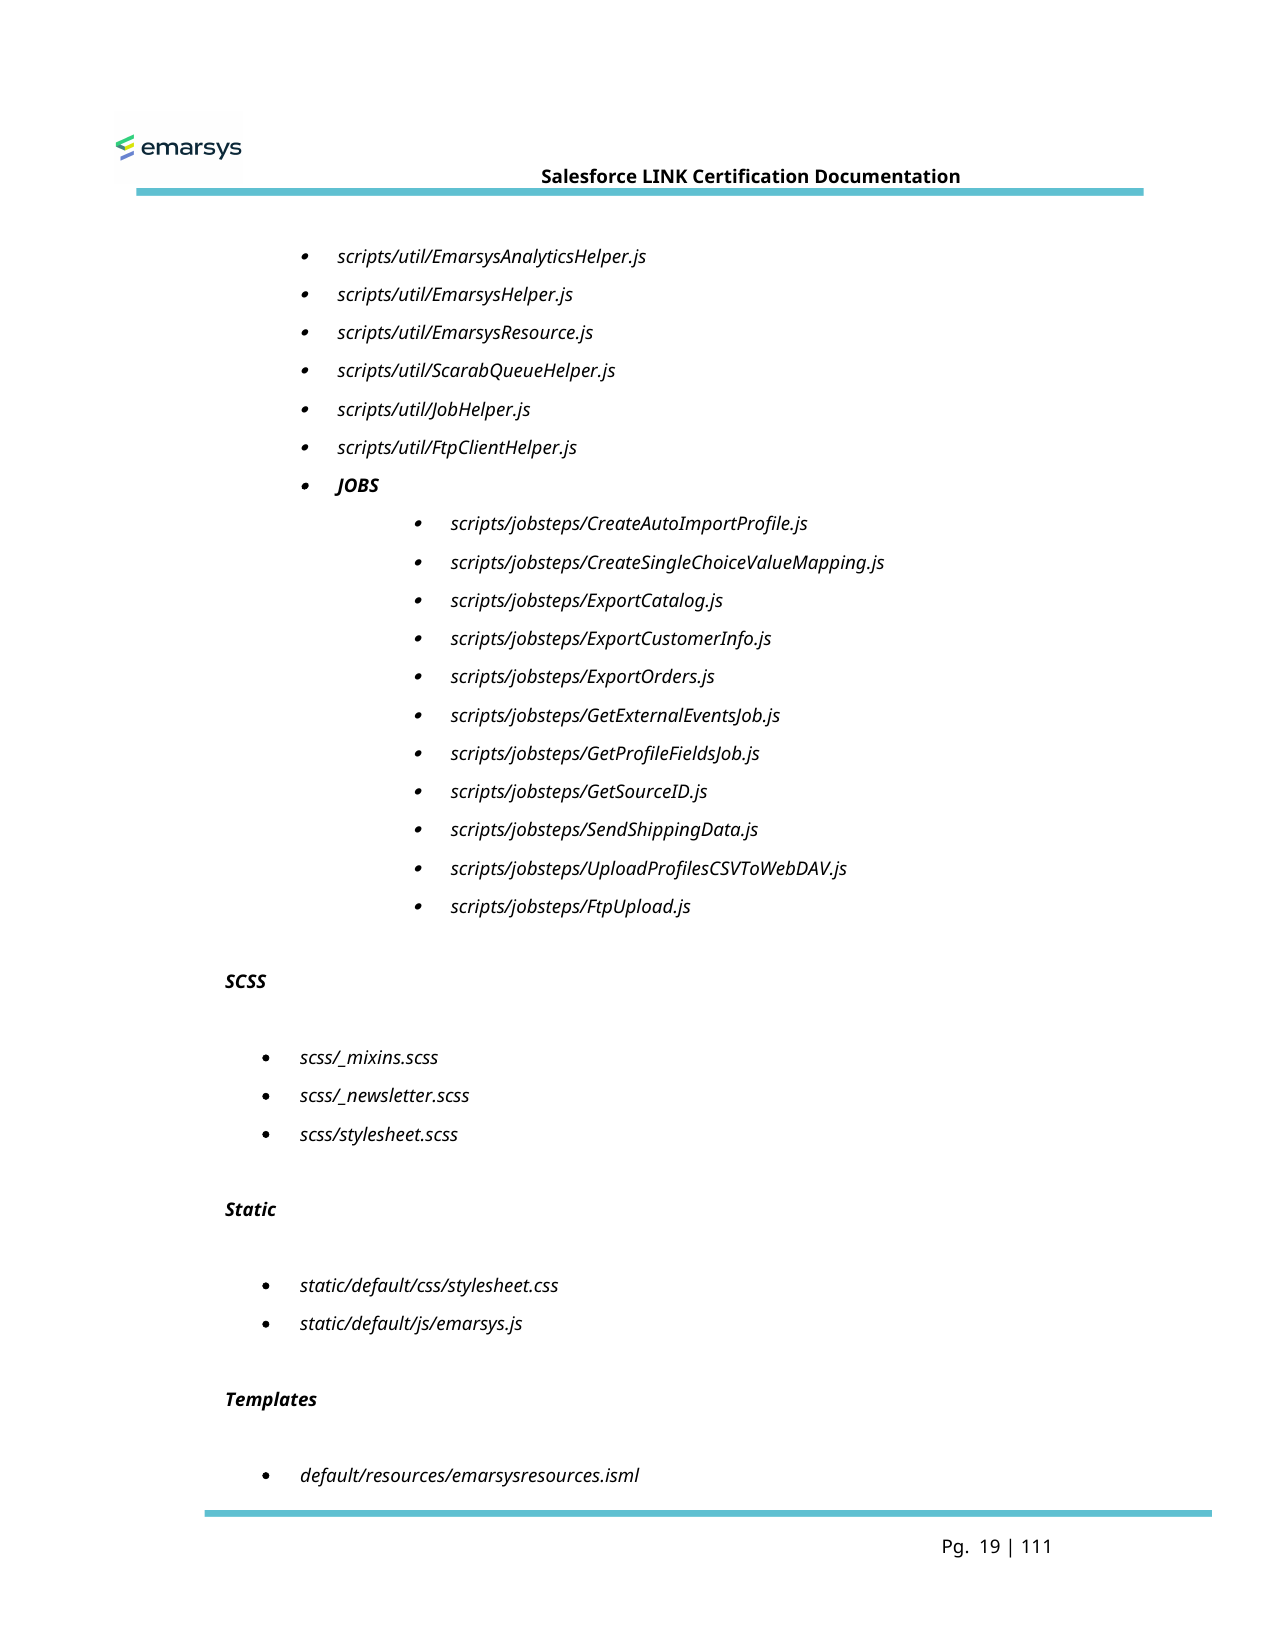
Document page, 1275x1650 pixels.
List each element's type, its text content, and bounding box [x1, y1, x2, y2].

list scripts/jobsteps/GetProfileFieldsJob.js [413, 740, 1087, 766]
list scripts/util/ScarabQueueHelper.js [300, 358, 1087, 383]
list scripts/jobsteps/GetExternalEventsJob.js [413, 702, 1087, 727]
text Templates [225, 1386, 1087, 1412]
picture [136, 188, 1144, 196]
list scripts/util/EmarsysHelper.js [300, 281, 1087, 307]
list scripts/jobsteps/ExportCustomerInfo.js [413, 625, 1087, 651]
list scripts/jobsteps/UploadProfilesCSVToWebDAV.js [413, 855, 1087, 880]
list scripts/util/JobHelper.js [300, 396, 1087, 422]
list default/resources/emarsysresources.isml [262, 1462, 1087, 1488]
text Static [225, 1197, 1087, 1222]
list scripts/util/EmarsysAnalyticsHelper.js [300, 243, 1087, 269]
list static/default/js/emarsys.js [262, 1311, 1087, 1336]
list scripts/util/EmarsysResource.js [300, 319, 1087, 345]
list scss/_mixins.scss [262, 1044, 1087, 1070]
list scripts/jobsteps/GetSourceID.js [413, 778, 1087, 804]
list scripts/util/FtpClientHelper.js [300, 434, 1087, 460]
list scss/stylesheet.scss [262, 1121, 1087, 1146]
list scripts/jobsteps/CreateAutoImportProfile.js [413, 511, 1087, 536]
list JOBS [300, 472, 1087, 498]
text SCSS [225, 969, 1087, 994]
list scripts/jobsteps/CreateSingleChoiceValueMapping.js [413, 549, 1087, 574]
list scripts/jobsteps/ExportCatalog.js [413, 587, 1087, 613]
picture [113, 111, 244, 184]
list scripts/jobsteps/ExportOrders.js [413, 664, 1087, 689]
list static/default/css/stylesheet.css [262, 1272, 1087, 1298]
list scss/_newsletter.scss [262, 1083, 1087, 1108]
list scripts/jobsteps/FtpUpload.js [413, 893, 1087, 918]
list scripts/jobsteps/SendShippingData.js [413, 817, 1087, 842]
picture [204, 1510, 1212, 1517]
